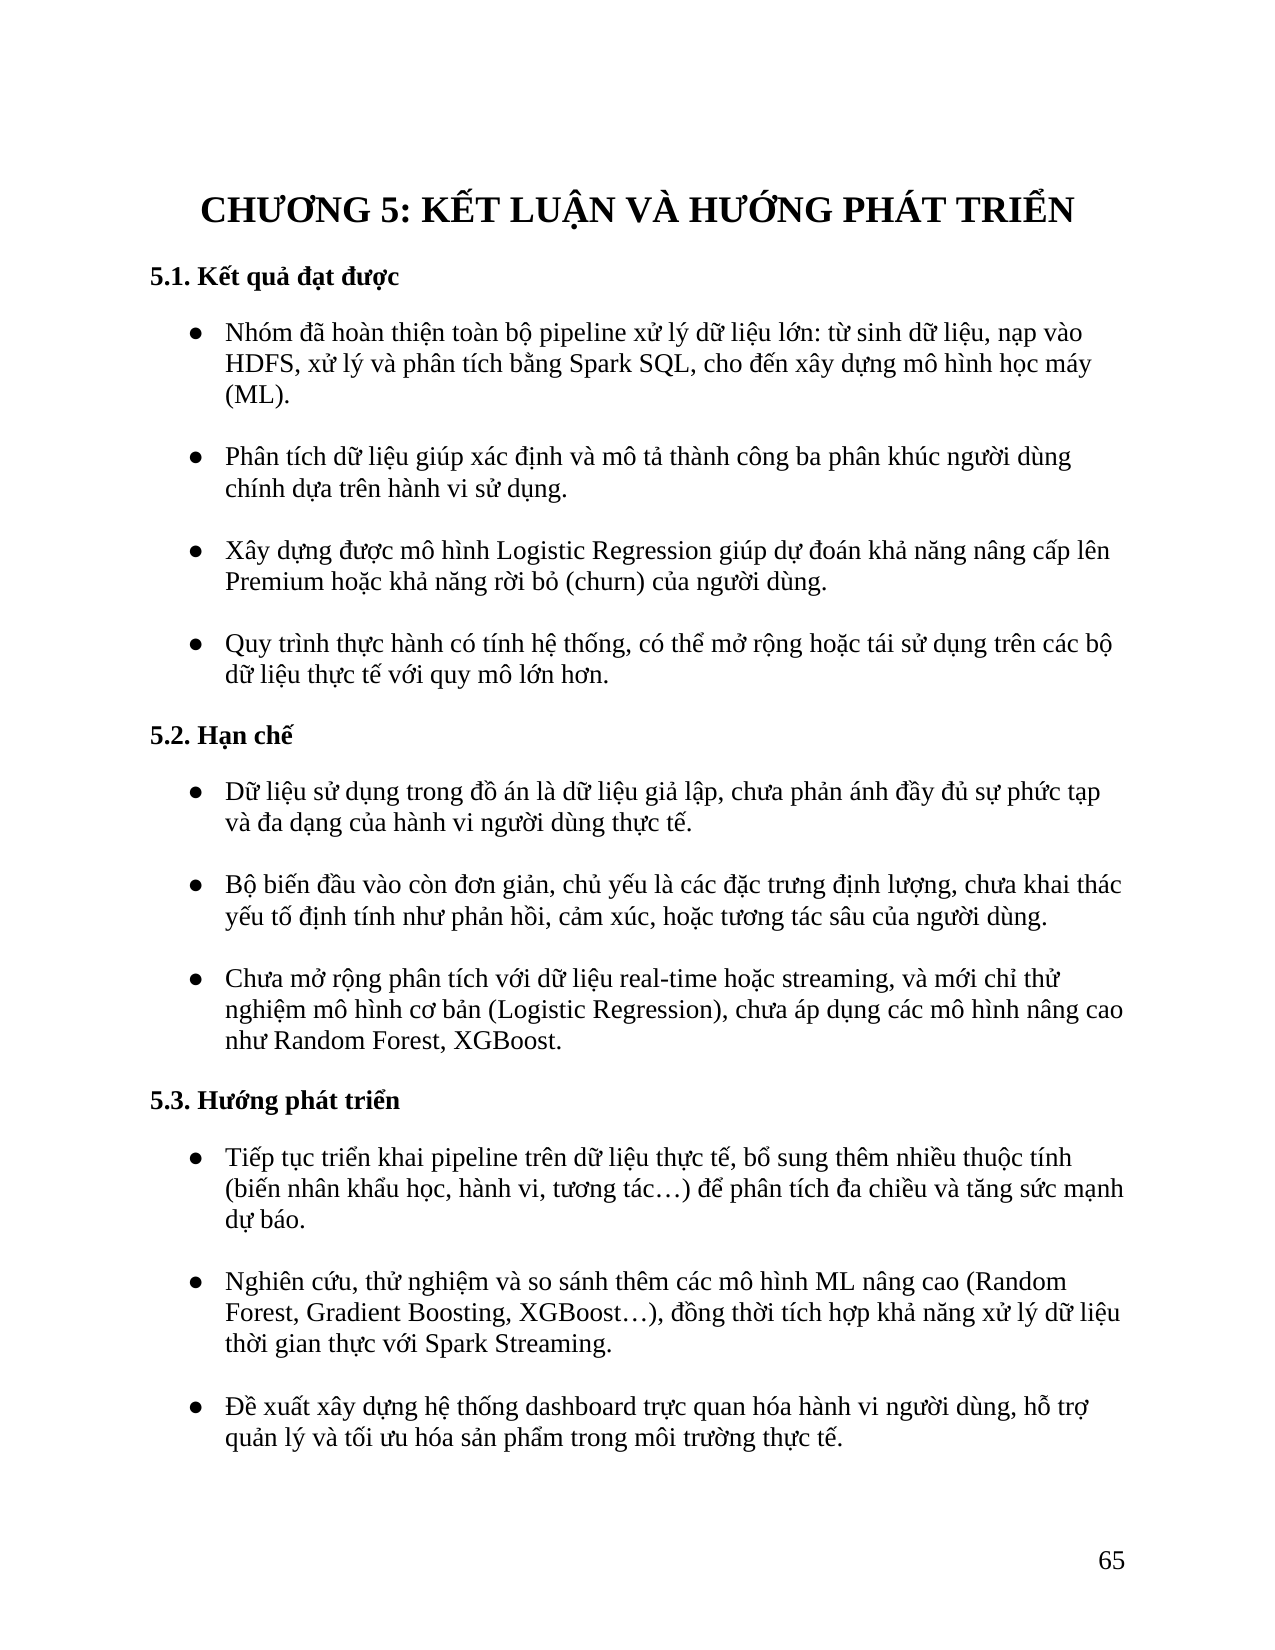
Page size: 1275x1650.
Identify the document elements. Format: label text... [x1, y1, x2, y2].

subtitle CHƯƠNG 5: KẾT LUẬN VÀ HƯỚNG PHÁT TRIỂN [150, 187, 1125, 231]
subtitle 5.3. Hướng phát triển [150, 1084, 1125, 1116]
list Chưa mở rộng phân tích với dữ liệu real-time hoặc streaming, và mới chỉ thử nghiệm mô hình cơ bản (Logistic Regression), chưa áp dụng các mô hình nâng cao như Random Forest, XGBoost. [187, 962, 1125, 1055]
subtitle 5.2. Hạn chế [150, 719, 1125, 750]
list Xây dựng được mô hình Logistic Regression giúp dự đoán khả năng nâng cấp lên Premium hoặc khả năng rời bỏ (churn) của người dùng. [187, 534, 1125, 627]
list Tiếp tục triển khai pipeline trên dữ liệu thực tế, bổ sung thêm nhiều thuộc tính (biến nhân khẩu học, hành vi, tương tác…) để phân tích đa chiều và tăng sức mạnh dự báo. [187, 1141, 1125, 1265]
list Quy trình thực hành có tính hệ thống, có thể mở rộng hoặc tái sử dụng trên các bộ dữ liệu thực tế với quy mô lớn hơn. [187, 627, 1125, 690]
list Nhóm đã hoàn thiện toàn bộ pipeline xử lý dữ liệu lớn: từ sinh dữ liệu, nạp vào HDFS, xử lý và phân tích bằng Spark SQL, cho đến xây dựng mô hình học máy (ML). [187, 316, 1125, 441]
list Dữ liệu sử dụng trong đồ án là dữ liệu giả lập, chưa phản ánh đầy đủ sự phức tạp và đa dạng của hành vi người dùng thực tế. [187, 775, 1125, 868]
list Bộ biến đầu vào còn đơn giản, chủ yếu là các đặc trưng định lượng, chưa khai thác yếu tố định tính như phản hồi, cảm xúc, hoặc tương tác sâu của người dùng. [187, 868, 1125, 962]
subtitle 5.1. Kết quả đạt được [150, 260, 1125, 291]
list Phân tích dữ liệu giúp xác định và mô tả thành công ba phân khúc người dùng chính dựa trên hành vi sử dụng. [187, 441, 1125, 534]
list Nghiên cứu, thử nghiệm và so sánh thêm các mô hình ML nâng cao (Random Forest, Gradient Boosting, XGBoost…), đồng thời tích hợp khả năng xử lý dữ liệu thời gian thực với Spark Streaming. [187, 1265, 1125, 1390]
list Đề xuất xây dựng hệ thống dashboard trực quan hóa hành vi người dùng, hỗ trợ quản lý và tối ưu hóa sản phẩm trong môi trường thực tế. [187, 1390, 1125, 1452]
